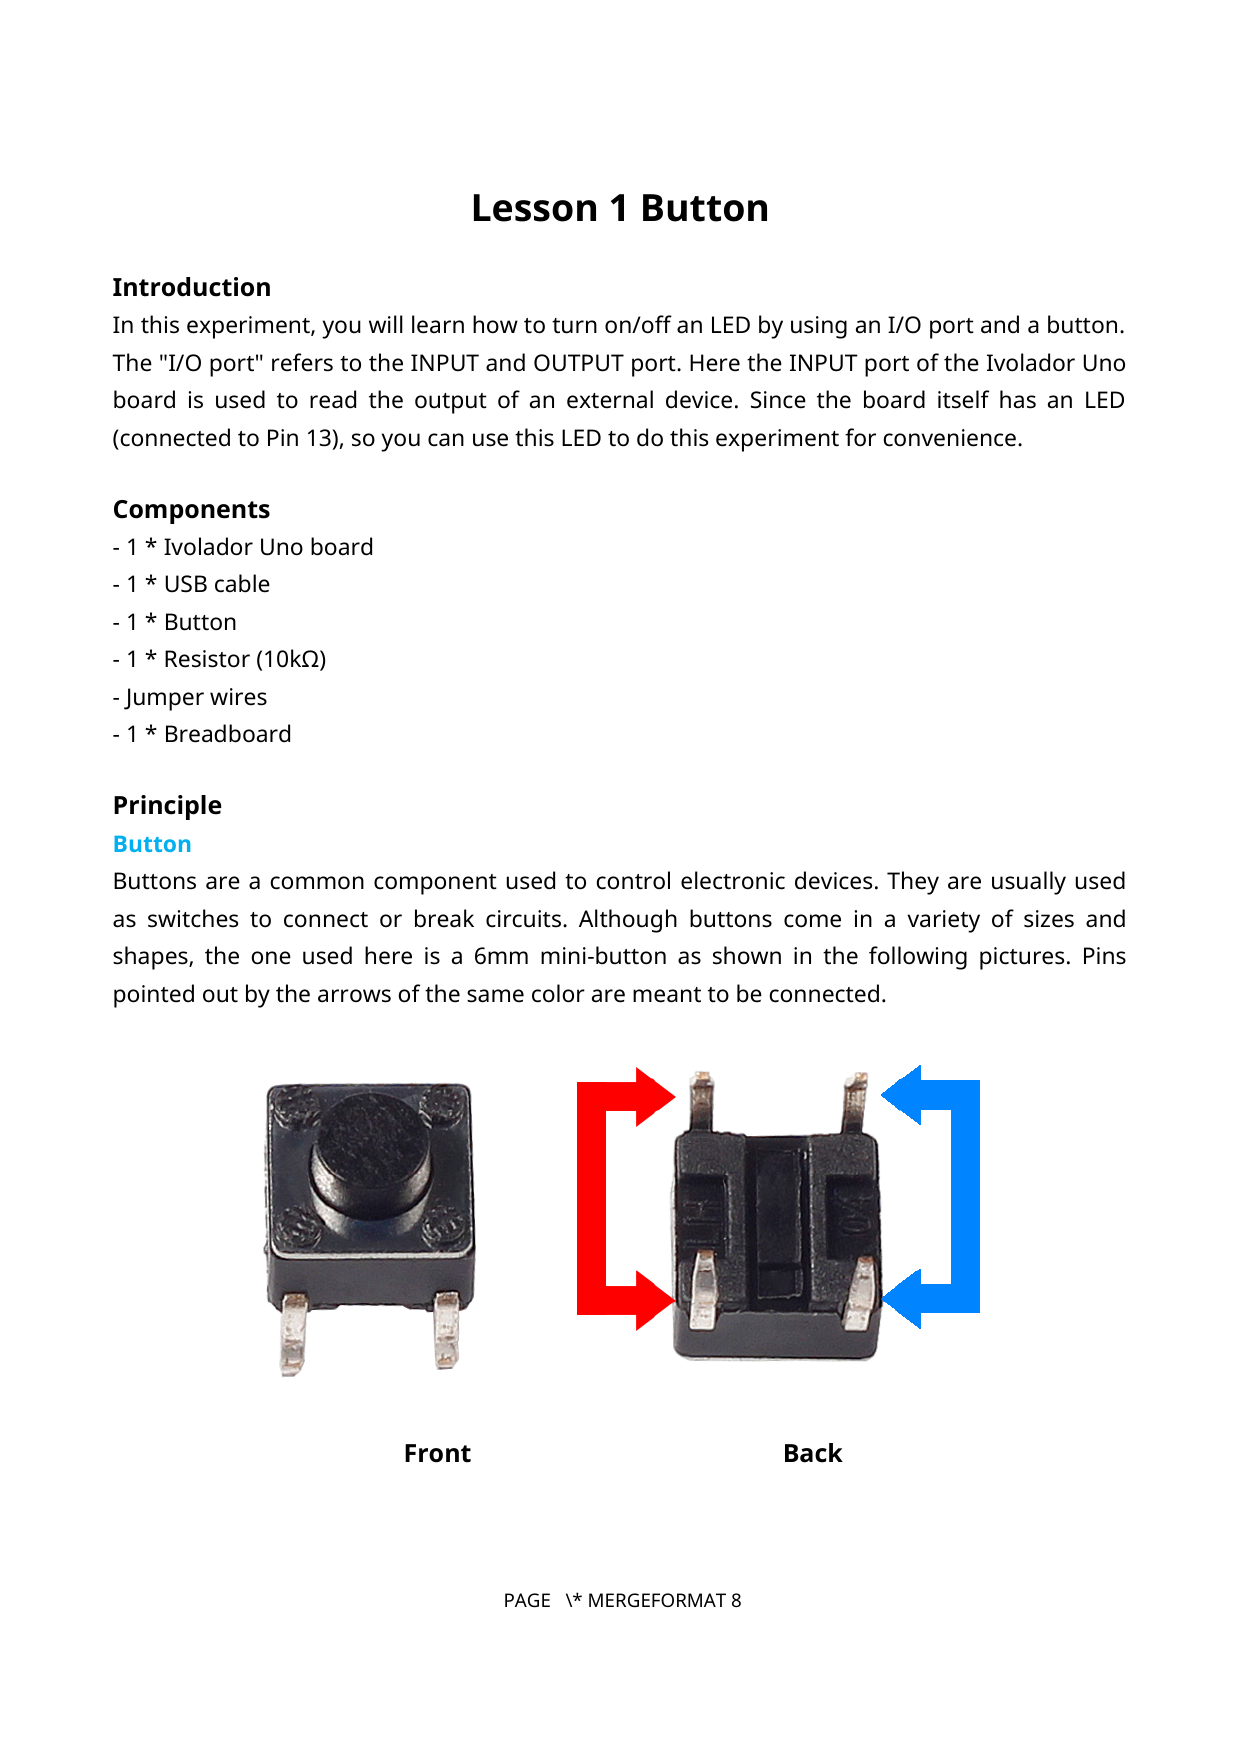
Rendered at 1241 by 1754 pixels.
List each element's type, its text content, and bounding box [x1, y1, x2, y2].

text Buttons are a common component used to control electronic devices. They are usually used as switches to connect or break circuits. Although buttons come in a variety of sizes and shapes, the one used here is a 6mm mini-button as shown in the following pictures. Pins pointed out by the arrows of the same color are meant to be connected. [112, 859, 1128, 1009]
text - 1 * USB cable [112, 563, 1128, 600]
text - 1 * Button [112, 600, 1128, 638]
text - 1 * Breadboard [112, 713, 1128, 750]
title Lesson 1 Button [112, 181, 1128, 232]
text Components [112, 491, 1128, 525]
text Front Back [112, 1436, 1128, 1470]
text - 1 * Ivolador Uno board [112, 525, 1128, 563]
picture [241, 1047, 999, 1399]
text In this experiment, you will learn how to turn on/off an LED by using an I/O port and a button. The "I/O port" refers to the INPUT and OUTPUT port. Here the INPUT port of the Ivolador Uno board is used to read the output of an external device. Since the board itself has an LED (connected to Pin 13), so you can use this LED to do this experiment for convenience. [112, 304, 1128, 454]
text Button [112, 822, 1128, 859]
text Introduction [112, 270, 1128, 304]
text - 1 * Resistor (10kΩ) [112, 638, 1128, 675]
text Principle [112, 788, 1128, 822]
text - Jumper wires [112, 675, 1128, 713]
